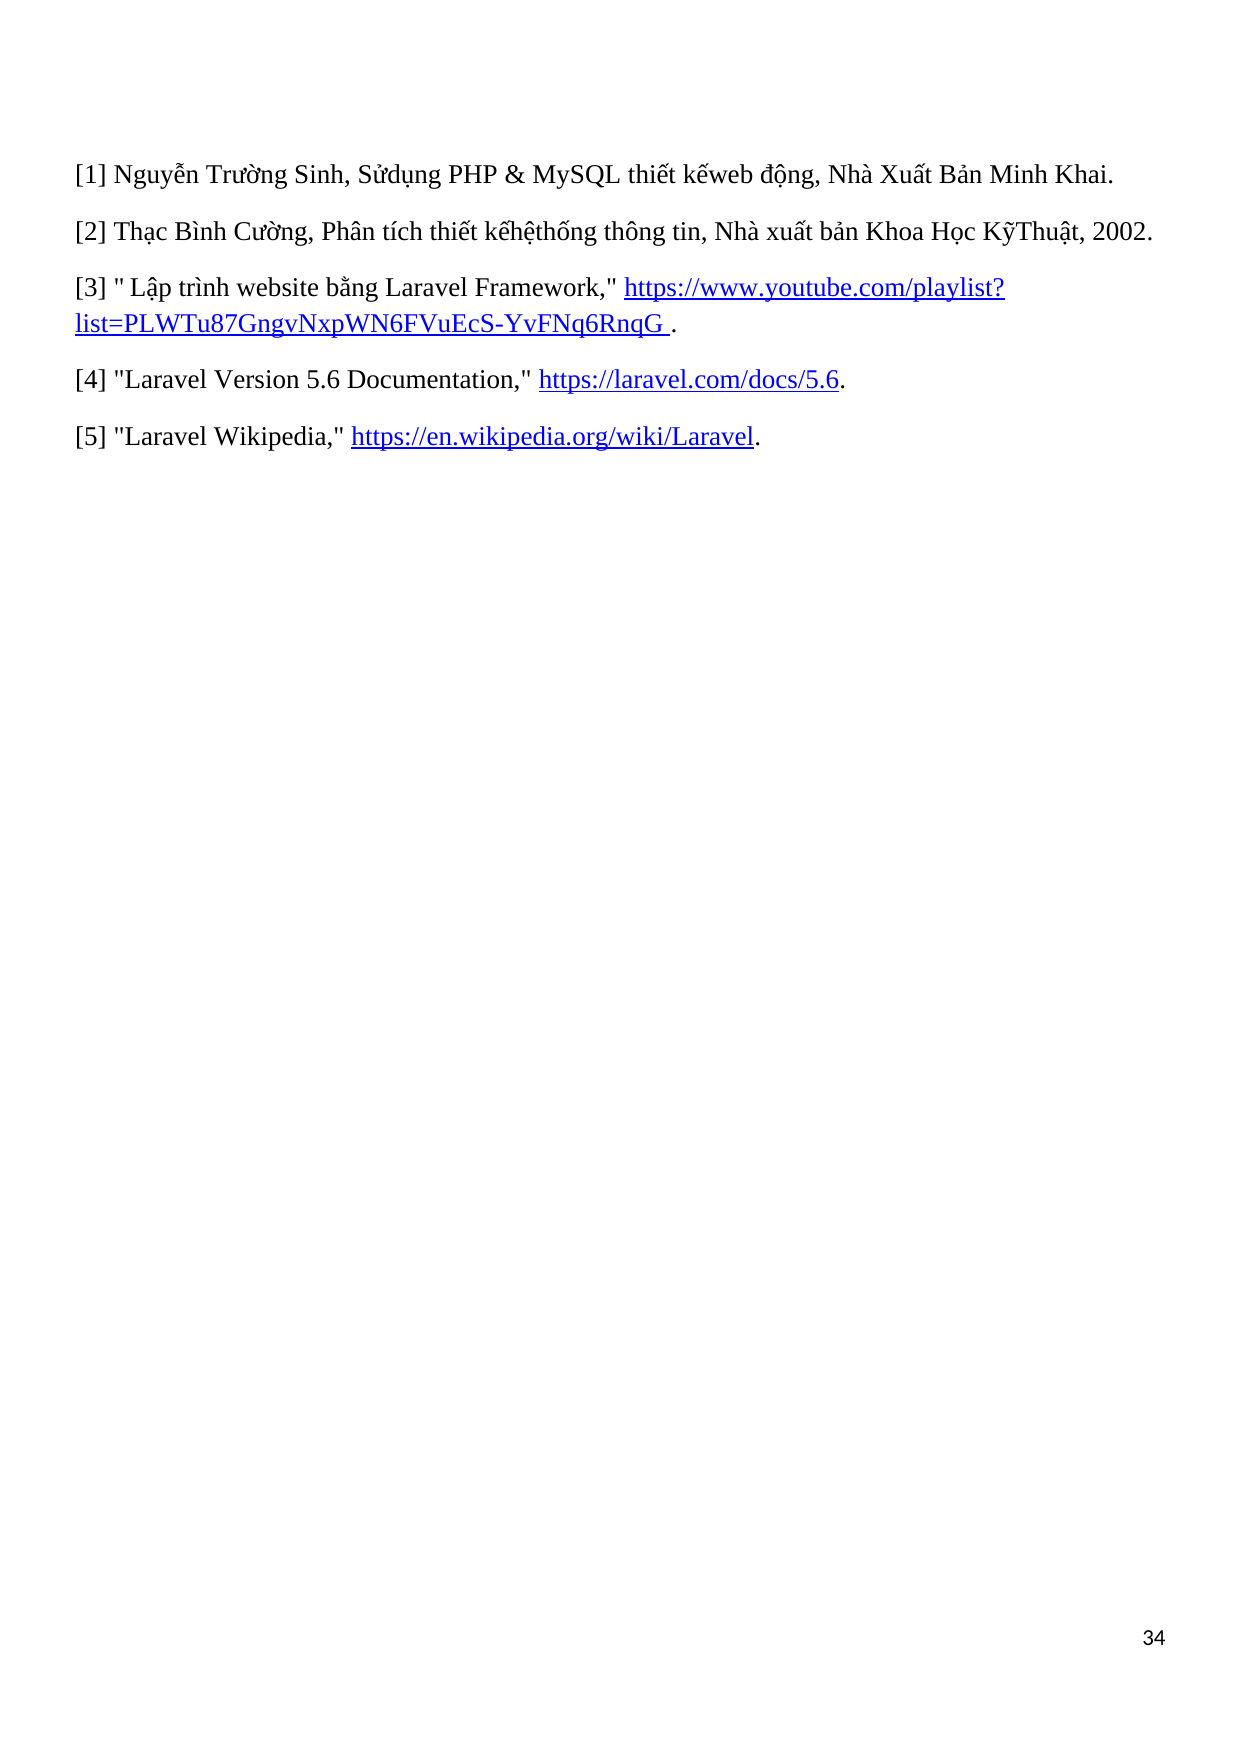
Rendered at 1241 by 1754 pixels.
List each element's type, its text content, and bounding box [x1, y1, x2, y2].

text [2] Thạc Bình Cường, Phân tích thiết kếhệthống thông tin, Nhà xuất bản Khoa Học KỹThuật, 2002. [75, 214, 1165, 246]
text [3] " Lập trình website bằng Laravel Framework," https://www.youtube.com/playlist?list=PLWTu87GngvNxpWN6FVuEcS-YvFNq6RnqG . [75, 271, 1165, 338]
text [4] "Laravel Version 5.6 Documentation," https://laravel.com/docs/5.6. [75, 363, 1165, 394]
text [1] Nguyễn Trường Sinh, Sửdụng PHP & MySQL thiết kếweb động, Nhà Xuất Bản Minh Khai. [75, 158, 1165, 189]
text [5] "Laravel Wikipedia," https://en.wikipedia.org/wiki/Laravel. [75, 420, 1165, 451]
